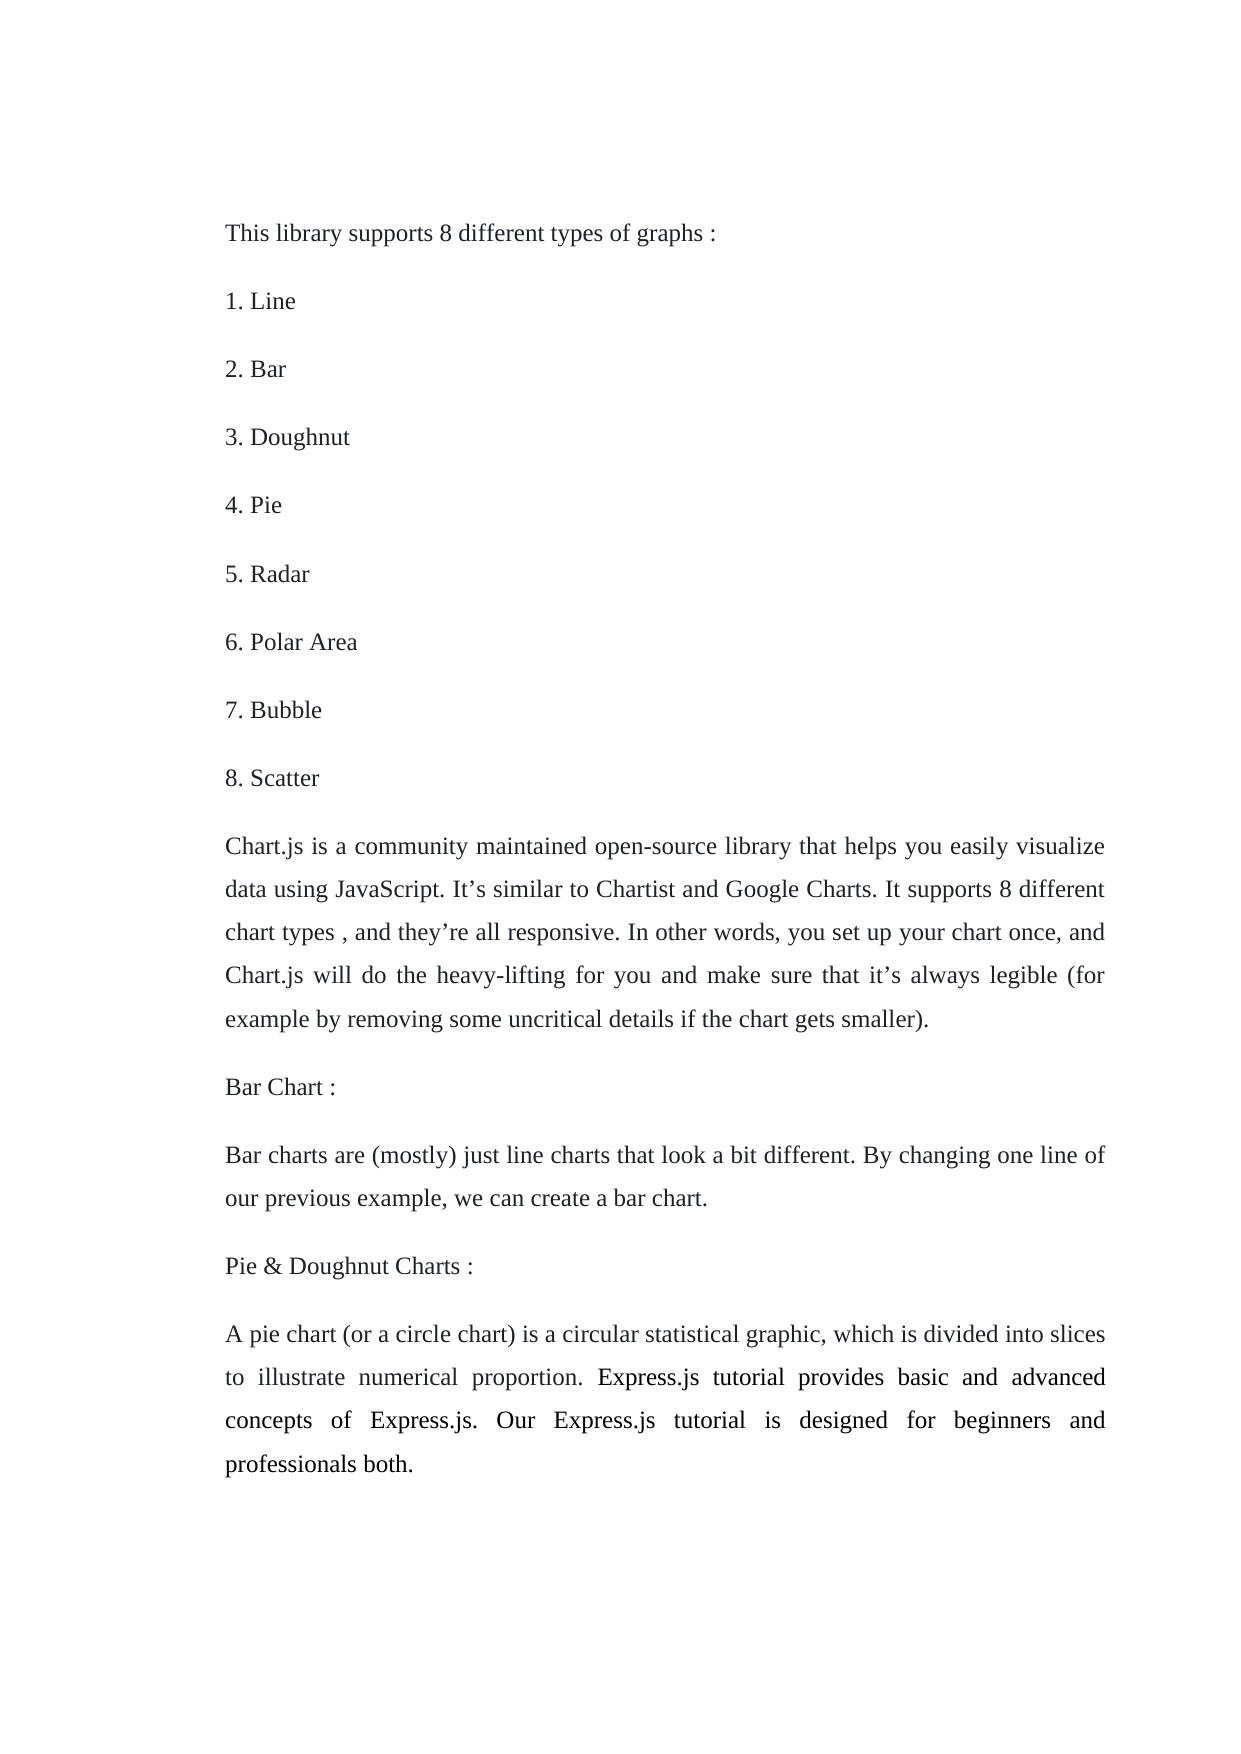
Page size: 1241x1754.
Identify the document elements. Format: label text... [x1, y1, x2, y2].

text 4. Pie [225, 491, 1106, 519]
text 3. Doughnut [225, 422, 1106, 451]
text Chart.js is a community maintained open-source library that helps you easily visualize data using JavaScript. It’s similar to Chartist and Google Charts. It supports 8 different chart types , and they’re all responsive. In other words, you set up your chart once, and Chart.js will do the heavy-lifting for you and make sure that it’s always legible (for example by removing some uncritical details if the chart gets smaller). [225, 831, 1106, 1032]
text Bar charts are (mostly) just line charts that look a bit different. By changing one line of our previous example, we can create a bar chart. [225, 1140, 1106, 1212]
text 6. Polar Area [225, 627, 1106, 656]
text 1. Line [225, 286, 1106, 315]
text 2. Bar [225, 354, 1106, 383]
text Pie & Doughnut Charts : [225, 1251, 1106, 1280]
text A pie chart (or a circle chart) is a circular statistical graphic, which is divided into slices to illustrate numerical proportion. Express.js tutorial provides basic and advanced concepts of Express.js. Our Express.js tutorial is designed for beginners and professionals both. [225, 1319, 1106, 1477]
text 8. Scatter [225, 763, 1106, 792]
text 7. Bubble [225, 695, 1106, 724]
text Bar Chart : [225, 1072, 1106, 1101]
text This library supports 8 different types of graphs : [225, 218, 1106, 247]
text 5. Radar [225, 559, 1106, 587]
